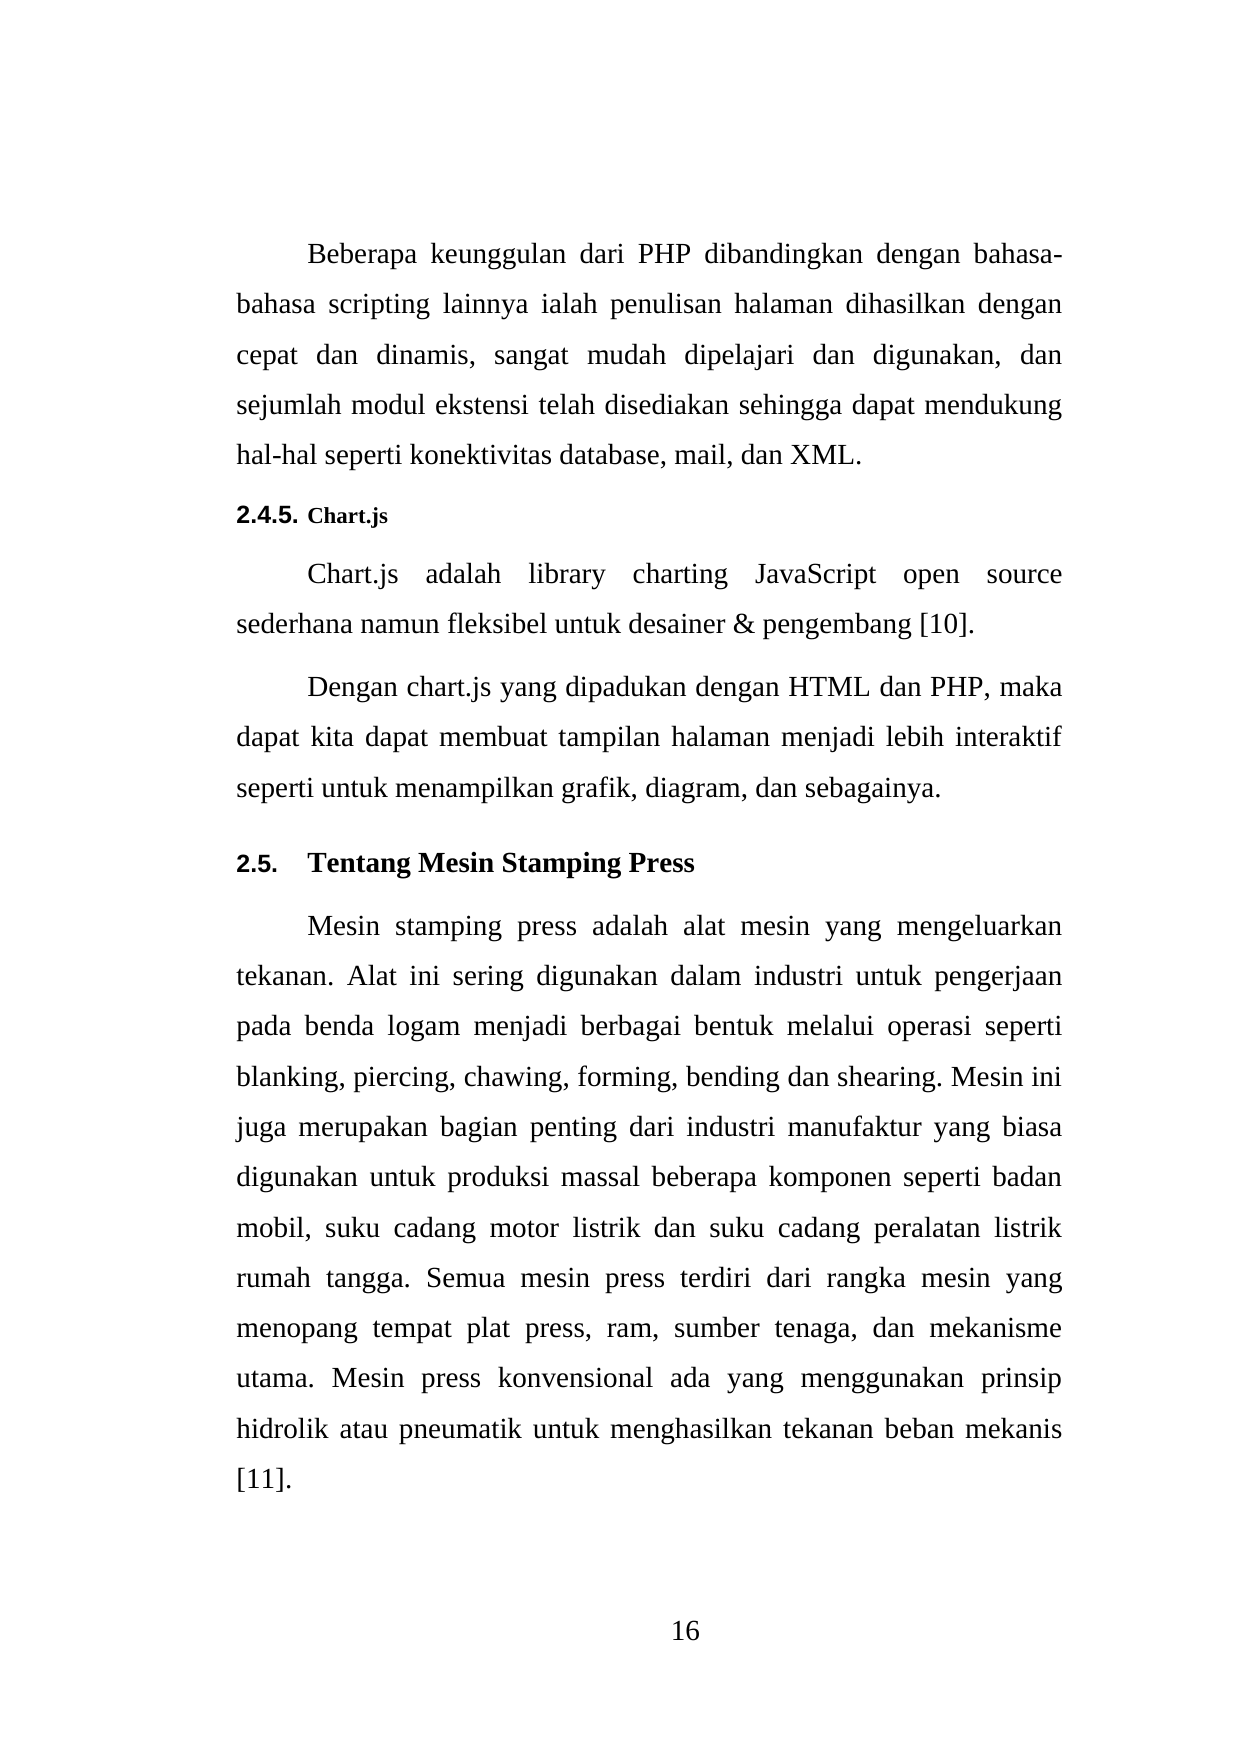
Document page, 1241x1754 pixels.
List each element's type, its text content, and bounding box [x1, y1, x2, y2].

subtitle Chart.js [236, 500, 1063, 529]
text Mesin stamping press adalah alat mesin yang mengeluarkan tekanan. Alat ini sering digunakan dalam industri untuk pengerjaan pada benda logam menjadi berbagai bentuk melalui operasi seperti blanking, piercing, chawing, forming, bending dan shearing. Mesin ini juga merupakan bagian penting dari industri manufaktur yang biasa digunakan untuk produksi massal beberapa komponen seperti badan mobil, suku cadang motor listrik dan suku cadang peralatan listrik rumah tangga. Semua mesin press terdiri dari rangka mesin yang menopang tempat plat press, ram, sumber tenaga, dan mekanisme utama. Mesin press konvensional ada yang menggunakan prinsip hidrolik atau pneumatik untuk menghasilkan tekanan beban mekanis [11]. [236, 908, 1063, 1495]
text Beberapa keunggulan dari PHP dibandingkan dengan bahasa-bahasa scripting lainnya ialah penulisan halaman dihasilkan dengan cepat dan dinamis, sangat mudah dipelajari dan digunakan, dan sejumlah modul ekstensi telah disediakan sehingga dapat mendukung hal-hal seperti konektivitas database, mail, dan XML. [236, 236, 1063, 471]
text Chart.js adalah library charting JavaScript open source sederhana namun fleksibel untuk desainer & pengembang [10]. [236, 556, 1063, 640]
subtitle Tentang Mesin Stamping Press [236, 845, 1063, 878]
text Dengan chart.js yang dipadukan dengan HTML dan PHP, maka dapat kita dapat membuat tampilan halaman menjadi lebih interaktif seperti untuk menampilkan grafik, diagram, dan sebagainya. [236, 669, 1063, 803]
